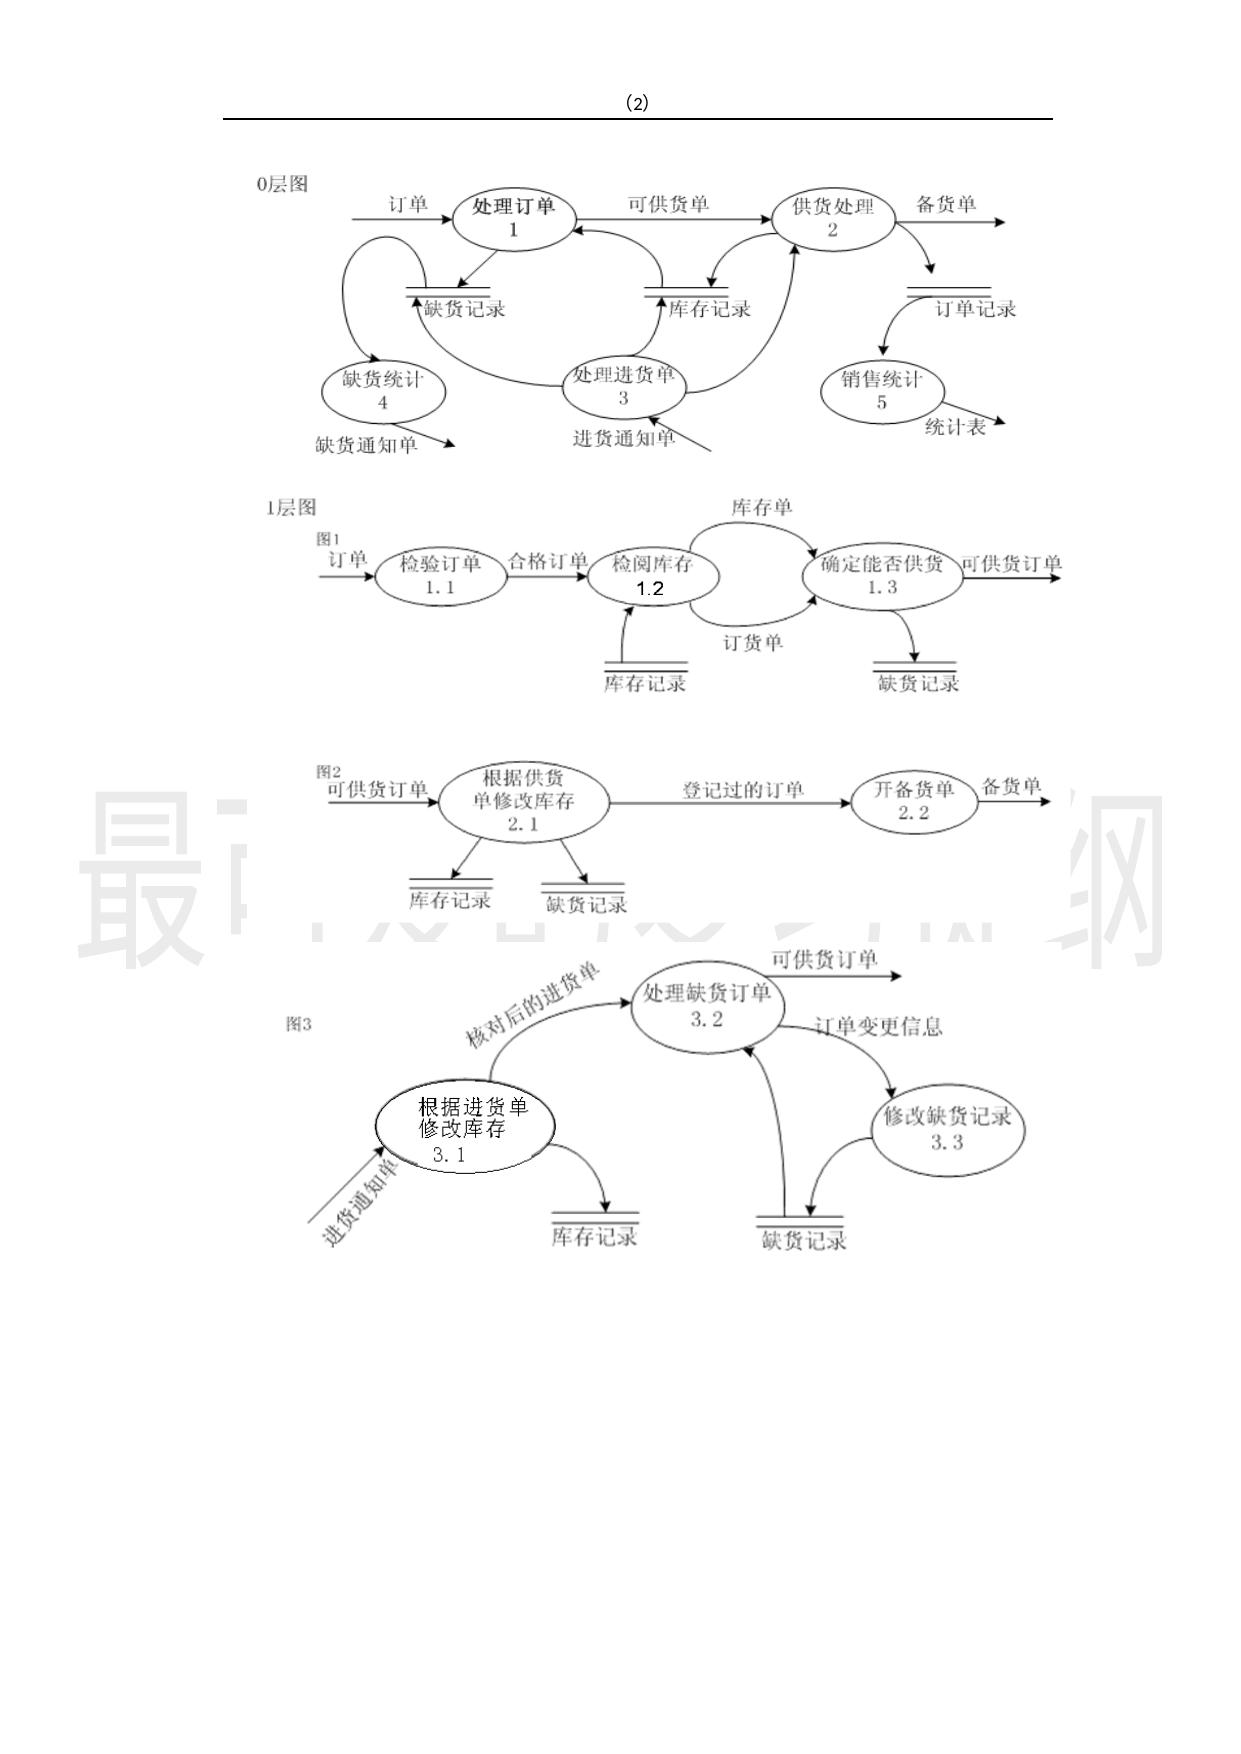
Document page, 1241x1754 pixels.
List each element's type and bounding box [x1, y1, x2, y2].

picture [246, 942, 1062, 1335]
picture [246, 487, 1071, 923]
picture [246, 161, 1062, 459]
